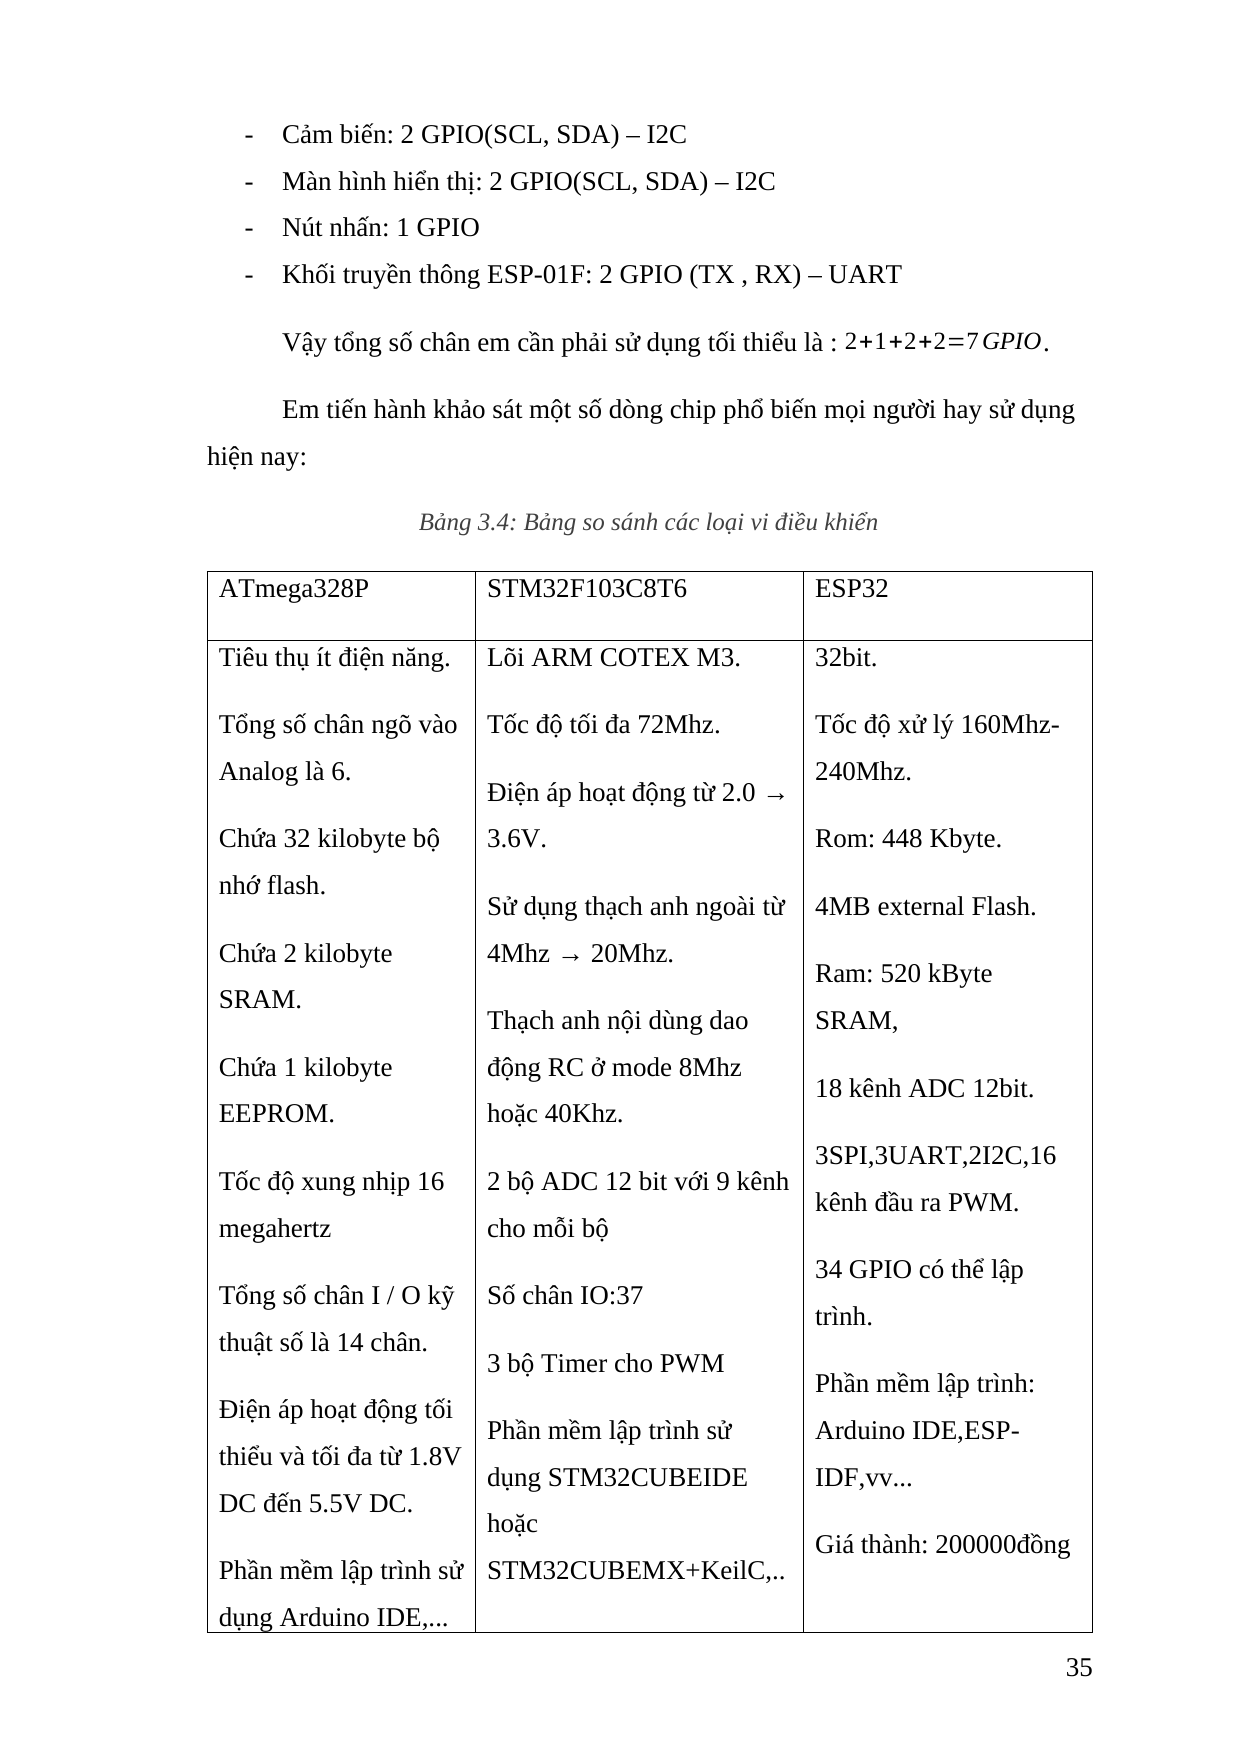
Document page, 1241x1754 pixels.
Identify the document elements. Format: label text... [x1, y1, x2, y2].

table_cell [804, 641, 1092, 1632]
list Màn hình hiển thị: 2 GPIO(SCL, SDA) – I2C [244, 165, 1092, 196]
text Em tiến hành khảo sát một số dòng chip phổ biến mọi người hay sử dụng hiện nay: [207, 393, 1092, 471]
table_header STM32F103C8T6 [476, 572, 803, 640]
table_header ATmega328P [208, 572, 475, 640]
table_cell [476, 641, 803, 1632]
text Vậy tổng số chân em cần phải sử dụng tối thiểu là : . [207, 326, 1092, 357]
list Nút nhấn: 1 GPIO [244, 211, 1092, 243]
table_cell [208, 641, 475, 1632]
list Cảm biến: 2 GPIO(SCL, SDA) – I2C [244, 118, 1092, 149]
table_header ESP32 [804, 572, 1092, 640]
list Khối truyền thông ESP-01F: 2 GPIO (TX , RX) – UART [244, 258, 1092, 289]
